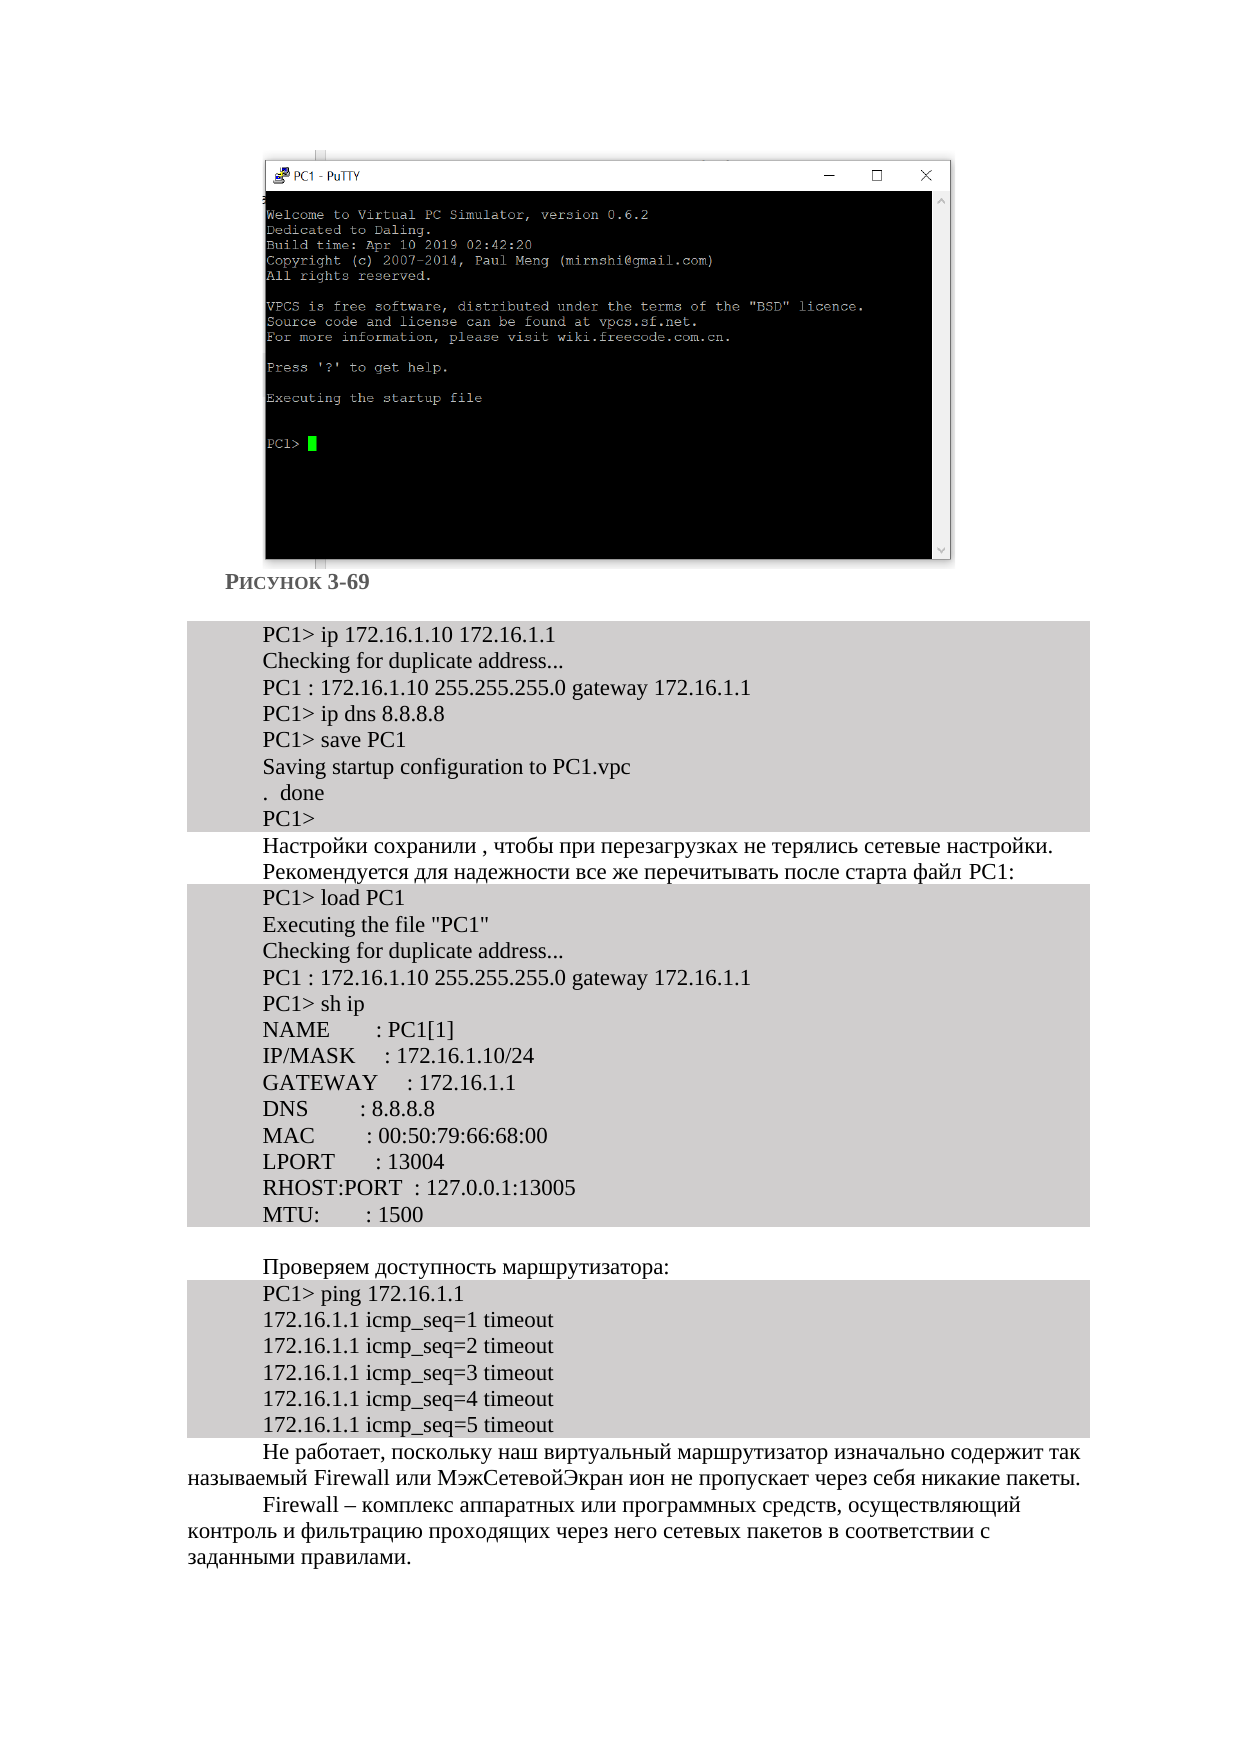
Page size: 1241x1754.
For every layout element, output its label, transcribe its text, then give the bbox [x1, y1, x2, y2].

text 172.16.1.1 icmp_seq=5 timeout [187, 1412, 1090, 1438]
text PC1> save PC1 [187, 726, 1090, 753]
text NAME : PC1[1] [187, 1016, 1090, 1043]
text Firewall – комплекс аппаратных или программных средств, осуществляющий контроль и фильтрацию проходящих через него сетевых пакетов в соответствии с заданными правилами. [187, 1491, 1090, 1570]
text Checking for duplicate address... [187, 937, 1090, 963]
text MTU: : 1500 [187, 1201, 1090, 1227]
text . done [187, 779, 1090, 805]
text Checking for duplicate address... [187, 647, 1090, 674]
text RHOST:PORT : 127.0.0.1:13005 [187, 1174, 1090, 1201]
text IP/MASK : 172.16.1.10/24 [187, 1043, 1090, 1069]
text Не работает, поскольку наш виртуальный маршрутизатор изначально содержит так называемый Firewall или МэжСетевойЭкран ион не пропускает через себя никакие пакеты. [187, 1438, 1090, 1491]
text 172.16.1.1 icmp_seq=2 timeout [187, 1332, 1090, 1359]
text PC1 : 172.16.1.10 255.255.255.0 gateway 172.16.1.1 [187, 674, 1090, 700]
text PC1> ping 172.16.1.1 [187, 1280, 1090, 1306]
picture [262, 150, 956, 569]
text 172.16.1.1 icmp_seq=3 timeout [187, 1359, 1090, 1385]
text PC1 : 172.16.1.10 255.255.255.0 gateway 172.16.1.1 [187, 963, 1090, 990]
text GATEWAY : 172.16.1.1 [187, 1069, 1090, 1095]
text Executing the file "PC1" [187, 911, 1090, 937]
text Проверяем доступность маршрутизатора: [187, 1253, 1090, 1280]
text Рекомендуется для надежности все же перечитывать после старта файл PC1: [187, 858, 1090, 884]
text PC1> [187, 805, 1090, 832]
text PC1> sh ip [187, 990, 1090, 1016]
text LPORT : 13004 [187, 1148, 1090, 1174]
text Настройки сохранили , чтобы при перезагрузках не терялись сетевые настройки. [187, 832, 1090, 858]
text PC1> load PC1 [187, 884, 1090, 911]
text Saving startup configuration to PC1.vpc [187, 753, 1090, 779]
text DNS : 8.8.8.8 [187, 1095, 1090, 1122]
text PC1> ip 172.16.1.10 172.16.1.1 [187, 621, 1090, 647]
text PC1> ip dns 8.8.8.8 [187, 700, 1090, 726]
text 172.16.1.1 icmp_seq=1 timeout [187, 1306, 1090, 1332]
text MAC : 00:50:79:66:68:00 [187, 1122, 1090, 1148]
text 172.16.1.1 icmp_seq=4 timeout [187, 1385, 1090, 1412]
